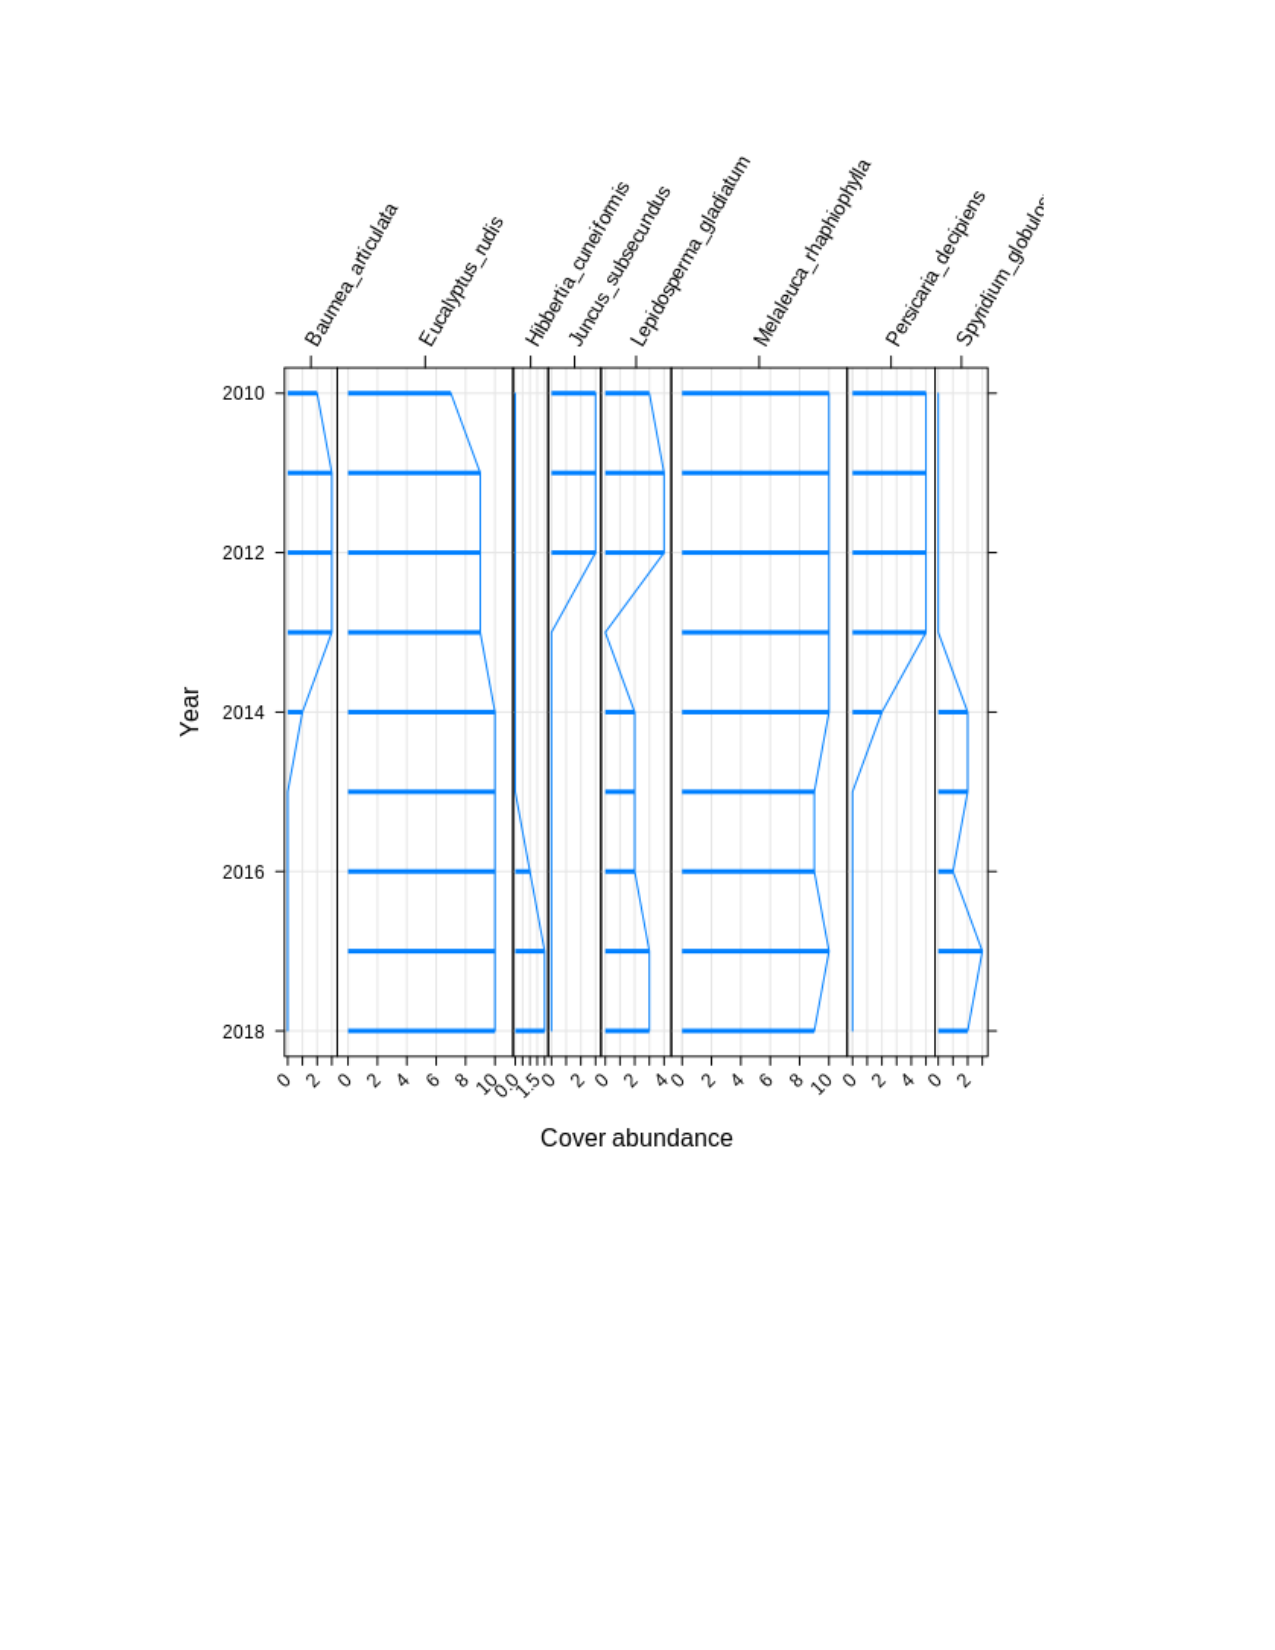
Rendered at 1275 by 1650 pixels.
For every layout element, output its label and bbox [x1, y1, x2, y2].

picture [168, 150, 1044, 1171]
